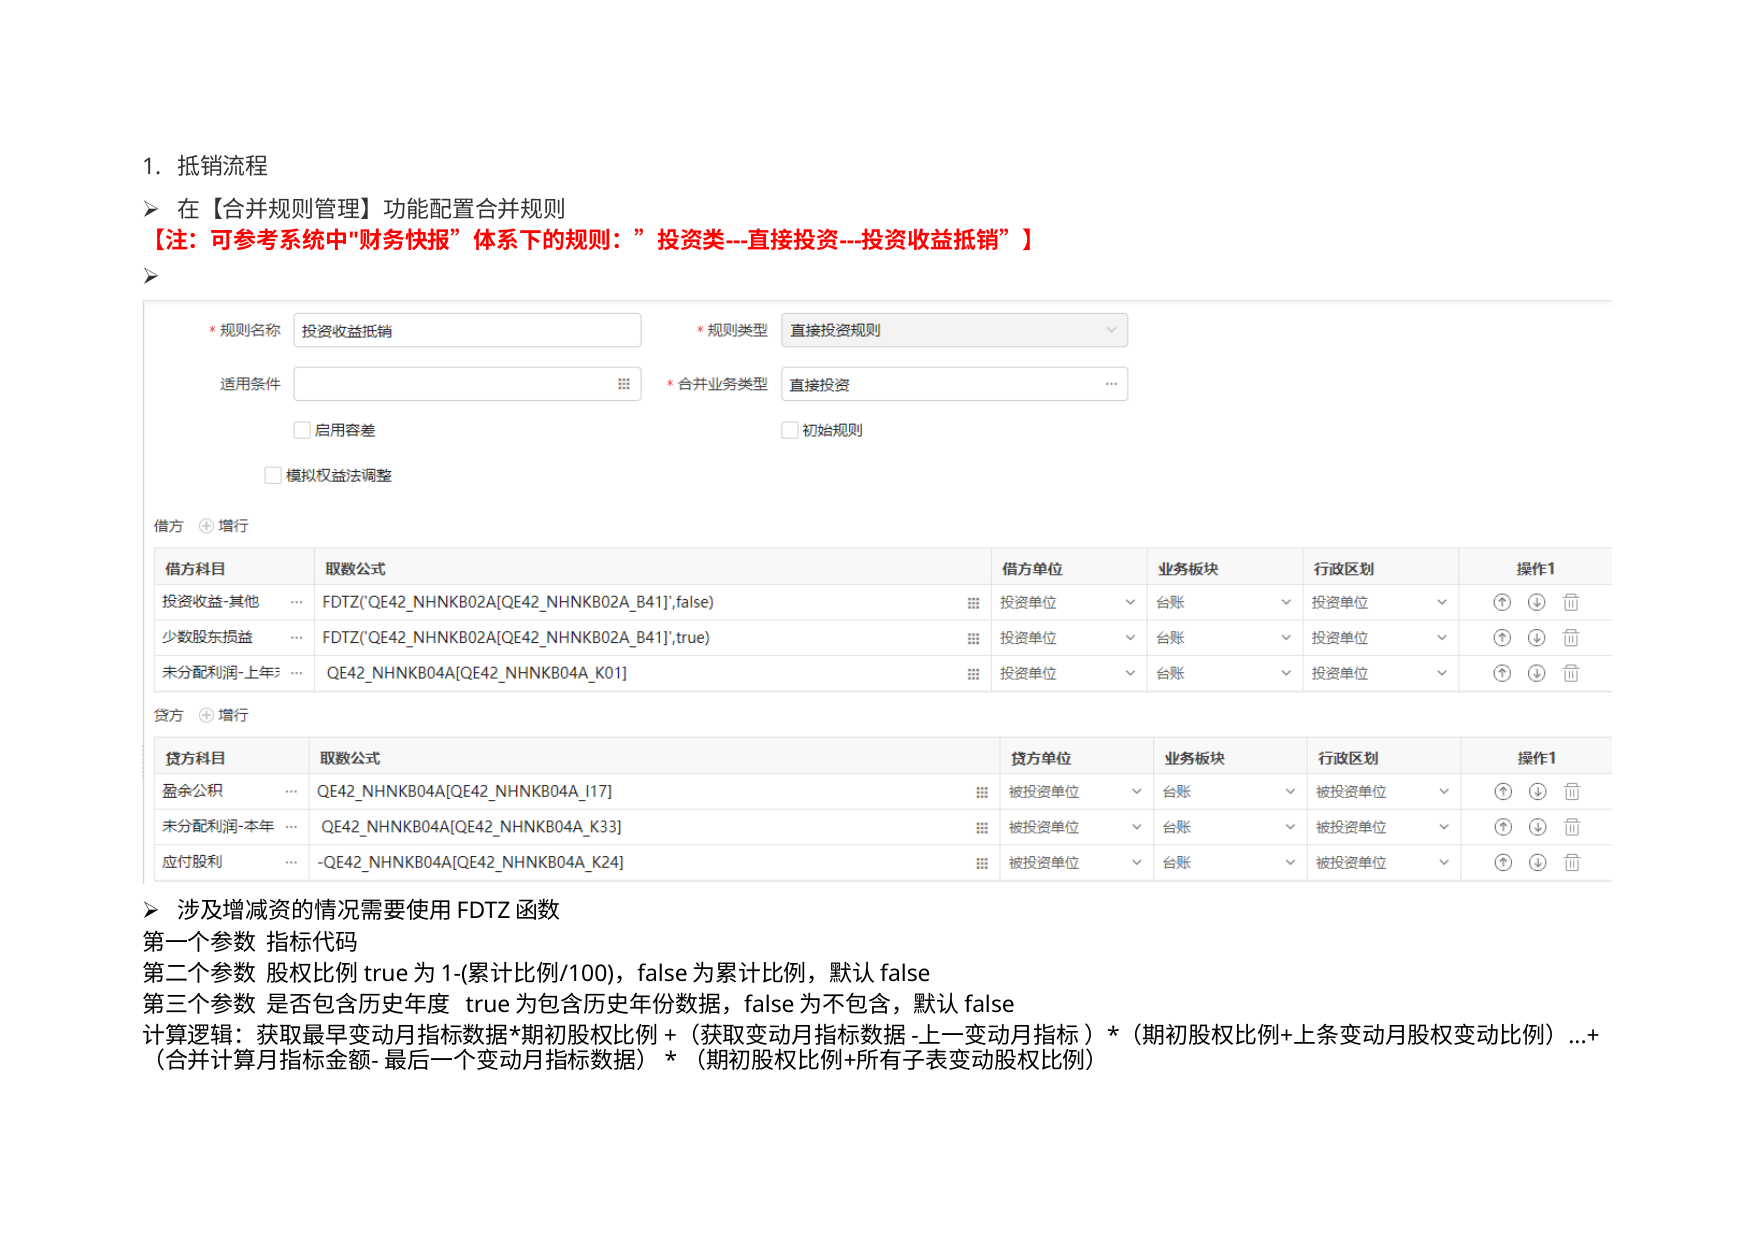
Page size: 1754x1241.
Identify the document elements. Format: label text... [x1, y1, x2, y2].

list 第一个参数 指标代码 [142, 930, 1612, 955]
picture [141, 300, 1613, 884]
list 在【合并规则管理】功能配置合并规则 [142, 197, 1612, 222]
list 计算逻辑：获取最早变动月指标数据*期初股权比例 +（获取变动月指标数据 -上一变动月指标 ）*（期初股权比例+上条变动月股权变动比例）...+（合并计算月指标金额- 最后一个变动月指标数据） * （期初股权比例+所有子表变动股权比例） [142, 1024, 1612, 1074]
list 涉及增减资的情况需要使用FDTZ函数 [142, 899, 1612, 924]
list 第二个参数 股权比例 true为1-(累计比例/100)，false为累计比例，默认false [142, 961, 1612, 986]
list 第三个参数 是否包含历史年度 true为包含历史年份数据，false为不包含，默认false [142, 992, 1612, 1017]
list 【注：可参考系统中"财务快报”体系下的规则：”投资类---直接投资---投资收益抵销”】 [142, 228, 1612, 253]
list 抵销流程 [142, 148, 1612, 181]
